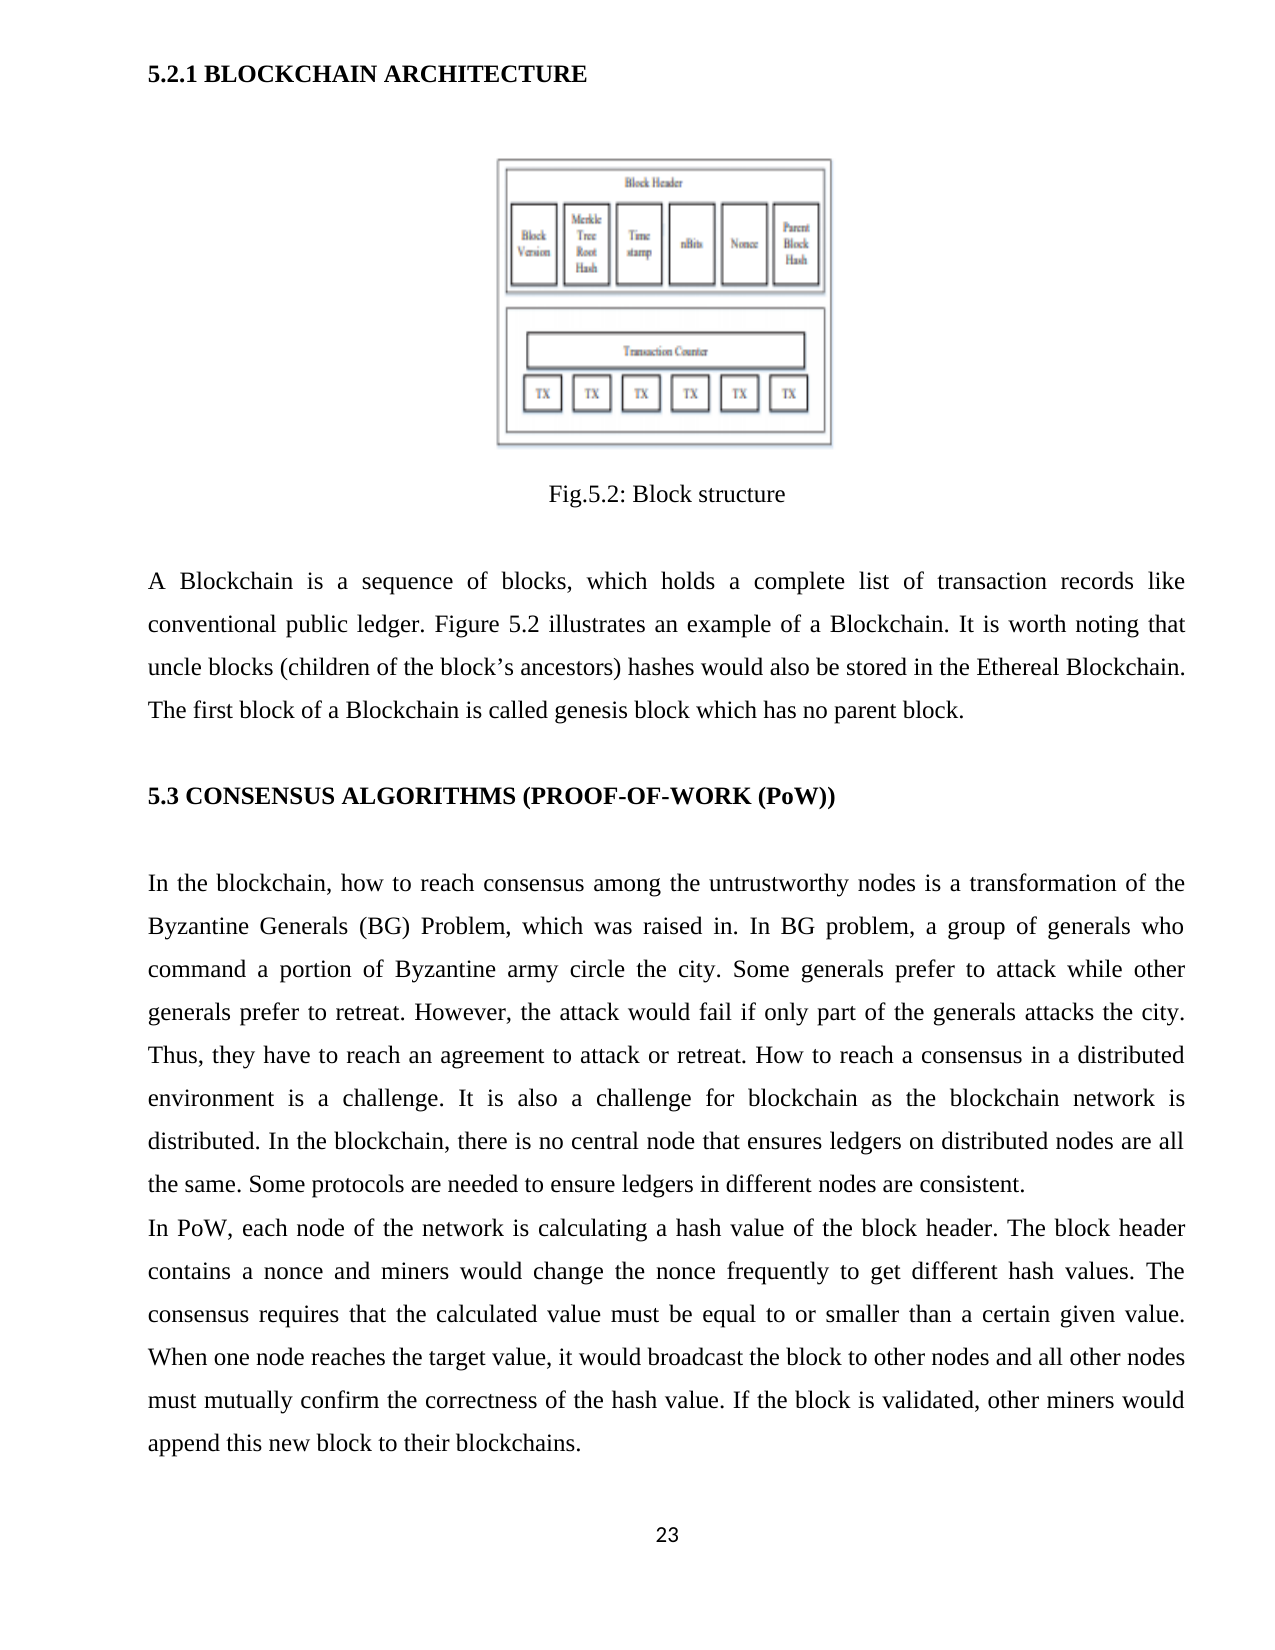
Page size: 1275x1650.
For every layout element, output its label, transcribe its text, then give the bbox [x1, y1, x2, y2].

text 5.3 CONSENSUS ALGORITHMS (PROOF-OF-WORK (PoW)) [148, 781, 1186, 810]
subtitle 5.2.1 BLOCKCHAIN ARCHITECTURE [148, 59, 1186, 88]
text In the blockchain, how to reach consensus among the untrustworthy nodes is a transformation of the Byzantine Generals (BG) Problem, which was raised in. In BG problem, a group of generals who command a portion of Byzantine army circle the city. Some generals prefer to attack while other generals prefer to retreat. However, the attack would fail if only part of the generals attacks the city. Thus, they have to reach an agreement to attack or retreat. How to reach a consensus in a distributed environment is a challenge. It is also a challenge for blockchain as the blockchain network is distributed. In the blockchain, there is no central node that ensures ledgers on distributed nodes are all the same. Some protocols are needed to ensure ledgers in different nodes are consistent. [148, 868, 1186, 1198]
text Fig.5.2: Block structure [148, 479, 1186, 508]
text A Blockchain is a sequence of blocks, which holds a complete list of transaction records like conventional public ledger. Figure 5.2 illustrates an example of a Blockchain. It is worth noting that uncle blocks (children of the block’s ancestors) hashes would also be stored in the Ethereal Blockchain. The first block of a Blockchain is called genesis block which has no parent block. [148, 566, 1186, 724]
text In PoW, each node of the network is calculating a hash value of the block header. The block header contains a nonce and miners would change the nonce frequently to get different hash values. The consensus requires that the calculated value must be equal to or smaller than a certain given value. When one node reaches the target value, it would broadcast the block to other nodes and all other nodes must mutually confirm the correctness of the hash value. If the block is validated, other miners would append this new block to their blockchains. [148, 1213, 1186, 1457]
picture [478, 145, 857, 466]
